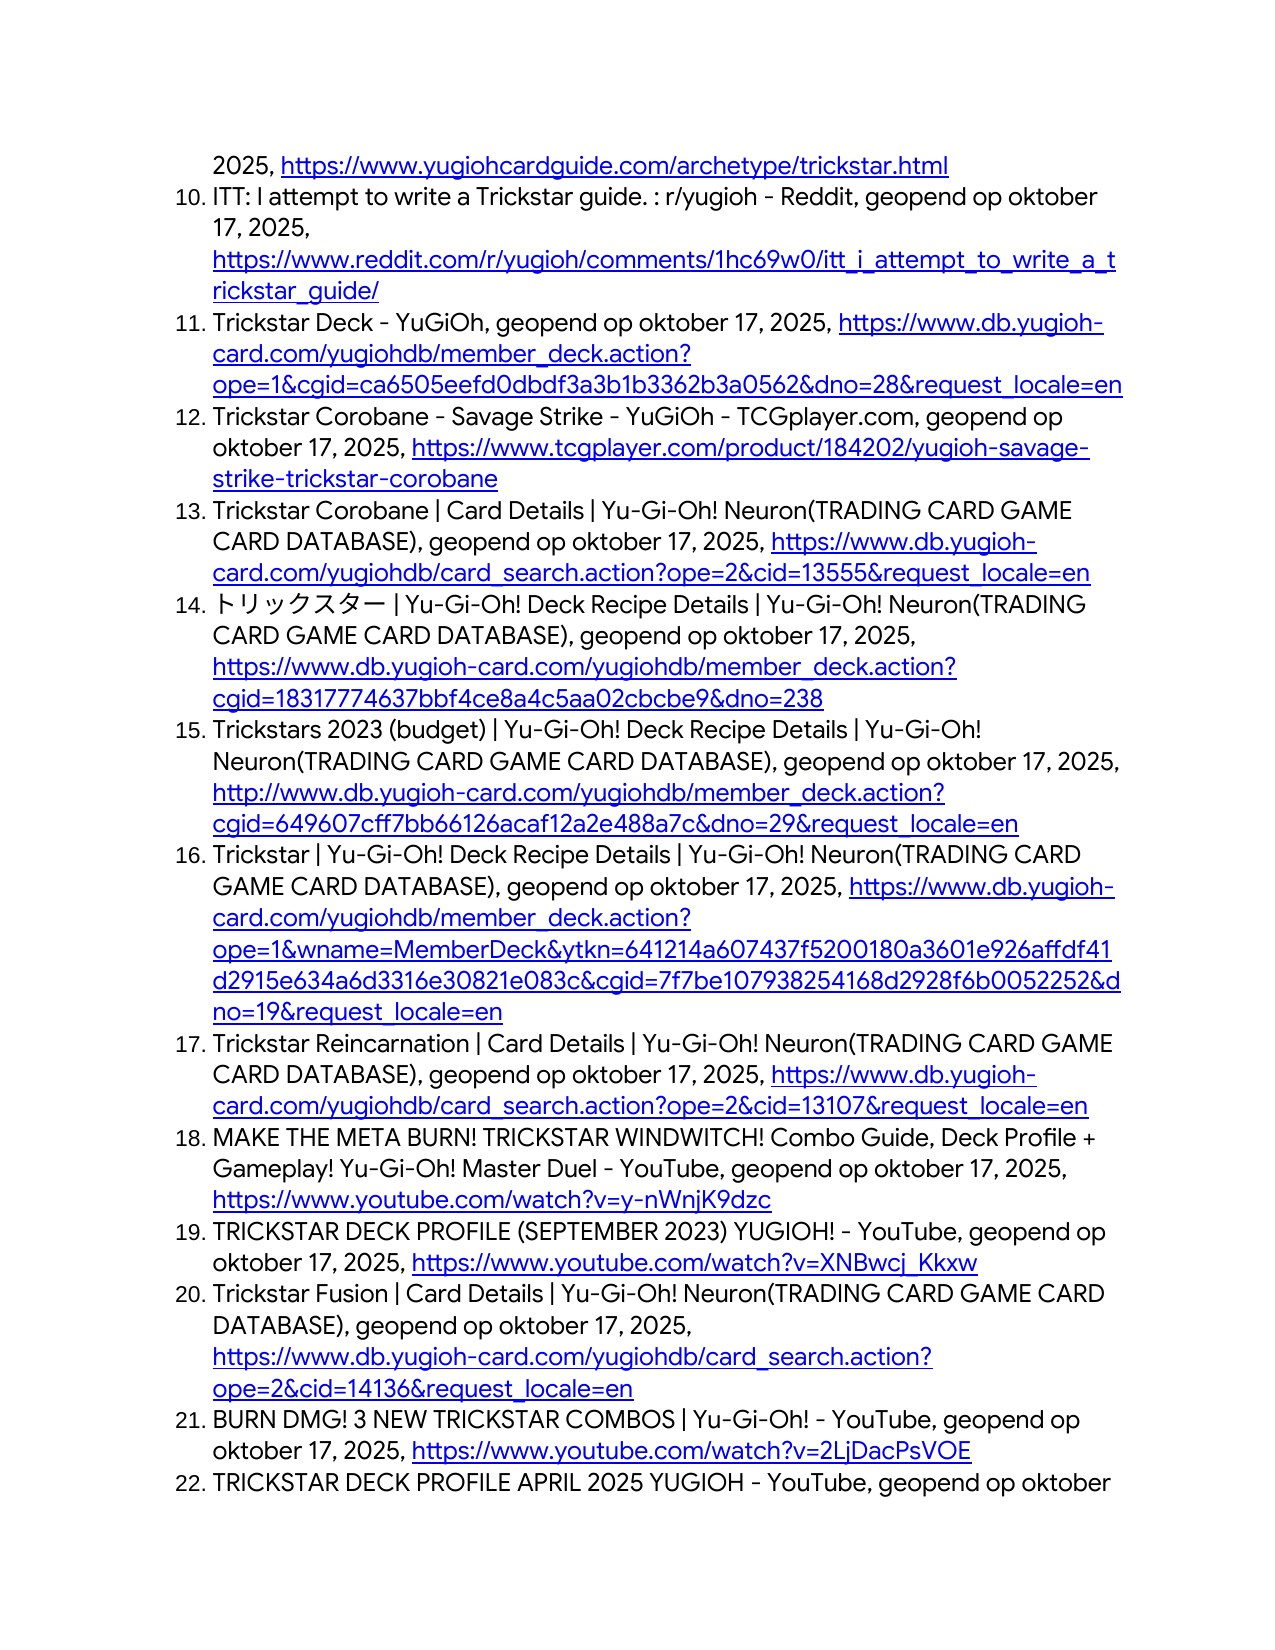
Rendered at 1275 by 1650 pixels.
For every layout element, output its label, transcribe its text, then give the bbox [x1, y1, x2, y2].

list ITT: I attempt to write a Trickstar guide. : r/yugioh - Reddit, geopend op oktober 17, 2025, https://www.reddit.com/r/yugioh/comments/1hc69w0/itt_i_attempt_to_write_a_trickstar_guide/ [175, 181, 1125, 307]
list Trickstar Corobane - Savage Strike - YuGiOh - TCGplayer.com, geopend op oktober 17, 2025, https://www.tcgplayer.com/product/184202/yugioh-savage-strike-trickstar-corobane [175, 401, 1125, 495]
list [175, 150, 1125, 181]
list Trickstars 2023 (budget) | Yu-Gi-Oh! Deck Recipe Details | Yu-Gi-Oh! Neuron(TRADING CARD GAME CARD DATABASE), geopend op oktober 17, 2025, http://www.db.yugioh-card.com/yugiohdb/member_deck.action?cgid=649607cff7bb66126acaf12a2e488a7c&dno=29&request_locale=en [175, 714, 1125, 840]
list Trickstar Deck - YuGiOh, geopend op oktober 17, 2025, https://www.db.yugioh-card.com/yugiohdb/member_deck.action?ope=1&cgid=ca6505eefd0dbdf3a3b1b3362b3a0562&dno=28&request_locale=en [175, 307, 1125, 401]
list Trickstar Fusion | Card Details | Yu-Gi-Oh! Neuron(TRADING CARD GAME CARD DATABASE), geopend op oktober 17, 2025, https://www.db.yugioh-card.com/yugiohdb/card_search.action?ope=2&cid=14136&request_locale=en [175, 1279, 1125, 1404]
list BURN DMG! 3 NEW TRICKSTAR COMBOS | Yu-Gi-Oh! - YouTube, geopend op oktober 17, 2025, https://www.youtube.com/watch?v=2LjDacPsVOE [175, 1404, 1125, 1467]
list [175, 1467, 1125, 1498]
list TRICKSTAR DECK PROFILE (SEPTEMBER 2023) YUGIOH! - YouTube, geopend op oktober 17, 2025, https://www.youtube.com/watch?v=XNBwcj_Kkxw [175, 1216, 1125, 1279]
list Trickstar | Yu-Gi-Oh! Deck Recipe Details | Yu-Gi-Oh! Neuron(TRADING CARD GAME CARD DATABASE), geopend op oktober 17, 2025, https://www.db.yugioh-card.com/yugiohdb/member_deck.action?ope=1&wname=MemberDeck&ytkn=641214a607437f5200180a3601e926affdf41d2915e634a6d3316e30821e083c&cgid=7f7be107938254168d2928f6b0052252&dno=19&request_locale=en [175, 840, 1125, 1028]
list トリックスター | Yu-Gi-Oh! Deck Recipe Details | Yu-Gi-Oh! Neuron(TRADING CARD GAME CARD DATABASE), geopend op oktober 17, 2025, https://www.db.yugioh-card.com/yugiohdb/member_deck.action?cgid=18317774637bbf4ce8a4c5aa02cbcbe9&dno=238 [175, 589, 1125, 714]
list Trickstar Corobane | Card Details | Yu-Gi-Oh! Neuron(TRADING CARD GAME CARD DATABASE), geopend op oktober 17, 2025, https://www.db.yugioh-card.com/yugiohdb/card_search.action?ope=2&cid=13555&request_locale=en [175, 495, 1125, 589]
list Trickstar Reincarnation | Card Details | Yu-Gi-Oh! Neuron(TRADING CARD GAME CARD DATABASE), geopend op oktober 17, 2025, https://www.db.yugioh-card.com/yugiohdb/card_search.action?ope=2&cid=13107&request_locale=en [175, 1028, 1125, 1122]
list MAKE THE META BURN! TRICKSTAR WINDWITCH! Combo Guide, Deck Profile + Gameplay! Yu-Gi-Oh! Master Duel - YouTube, geopend op oktober 17, 2025, https://www.youtube.com/watch?v=y-nWnjK9dzc [175, 1122, 1125, 1216]
